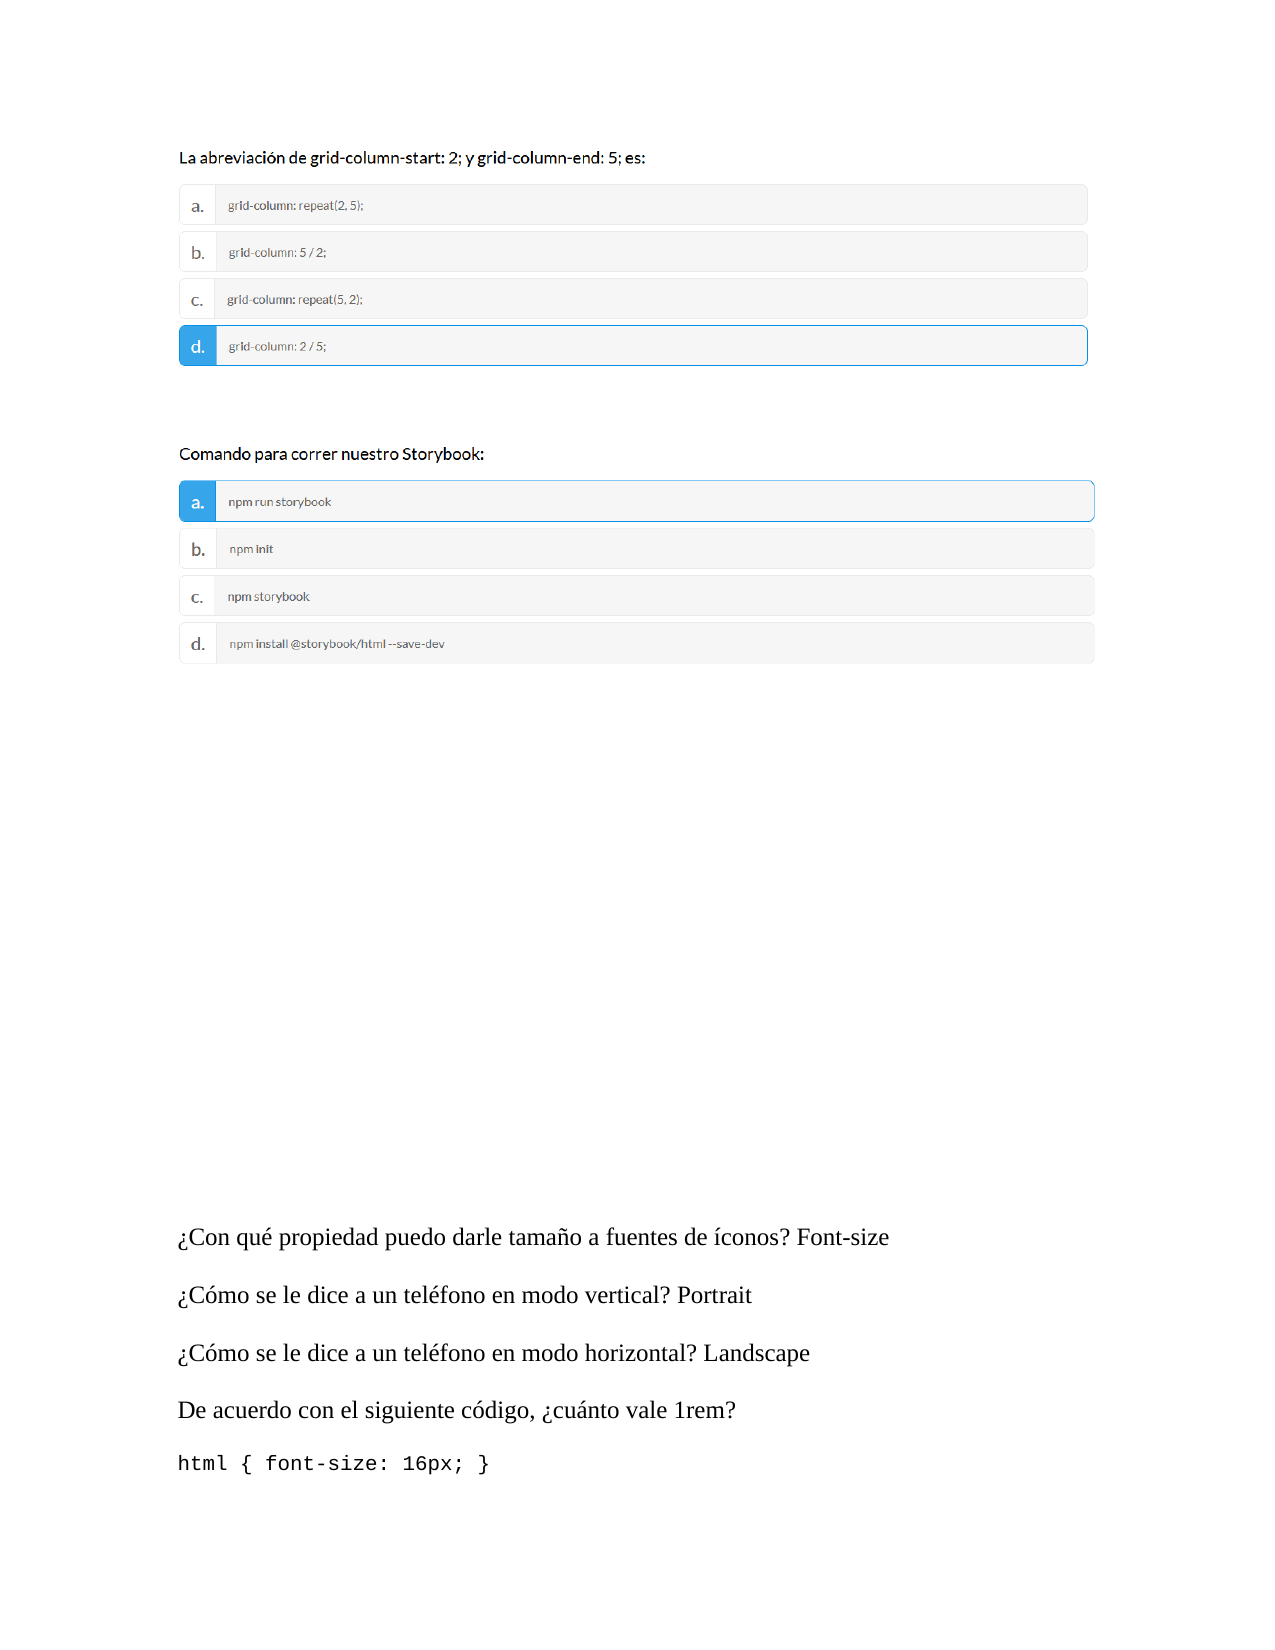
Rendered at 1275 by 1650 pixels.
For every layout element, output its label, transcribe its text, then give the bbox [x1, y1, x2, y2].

picture [177, 147, 1098, 371]
text html { font-size: 16px; } [177, 1453, 1098, 1477]
picture [177, 436, 1098, 670]
text ¿Cómo se le dice a un teléfono en modo horizontal? Landscape [177, 1338, 1098, 1366]
text ¿Con qué propiedad puedo darle tamaño a fuentes de íconos? Font-size [177, 1222, 1098, 1251]
text ¿Cómo se le dice a un teléfono en modo vertical? Portrait [177, 1280, 1098, 1308]
text De acuerdo con el siguiente código, ¿cuánto vale 1rem? [177, 1396, 1098, 1424]
